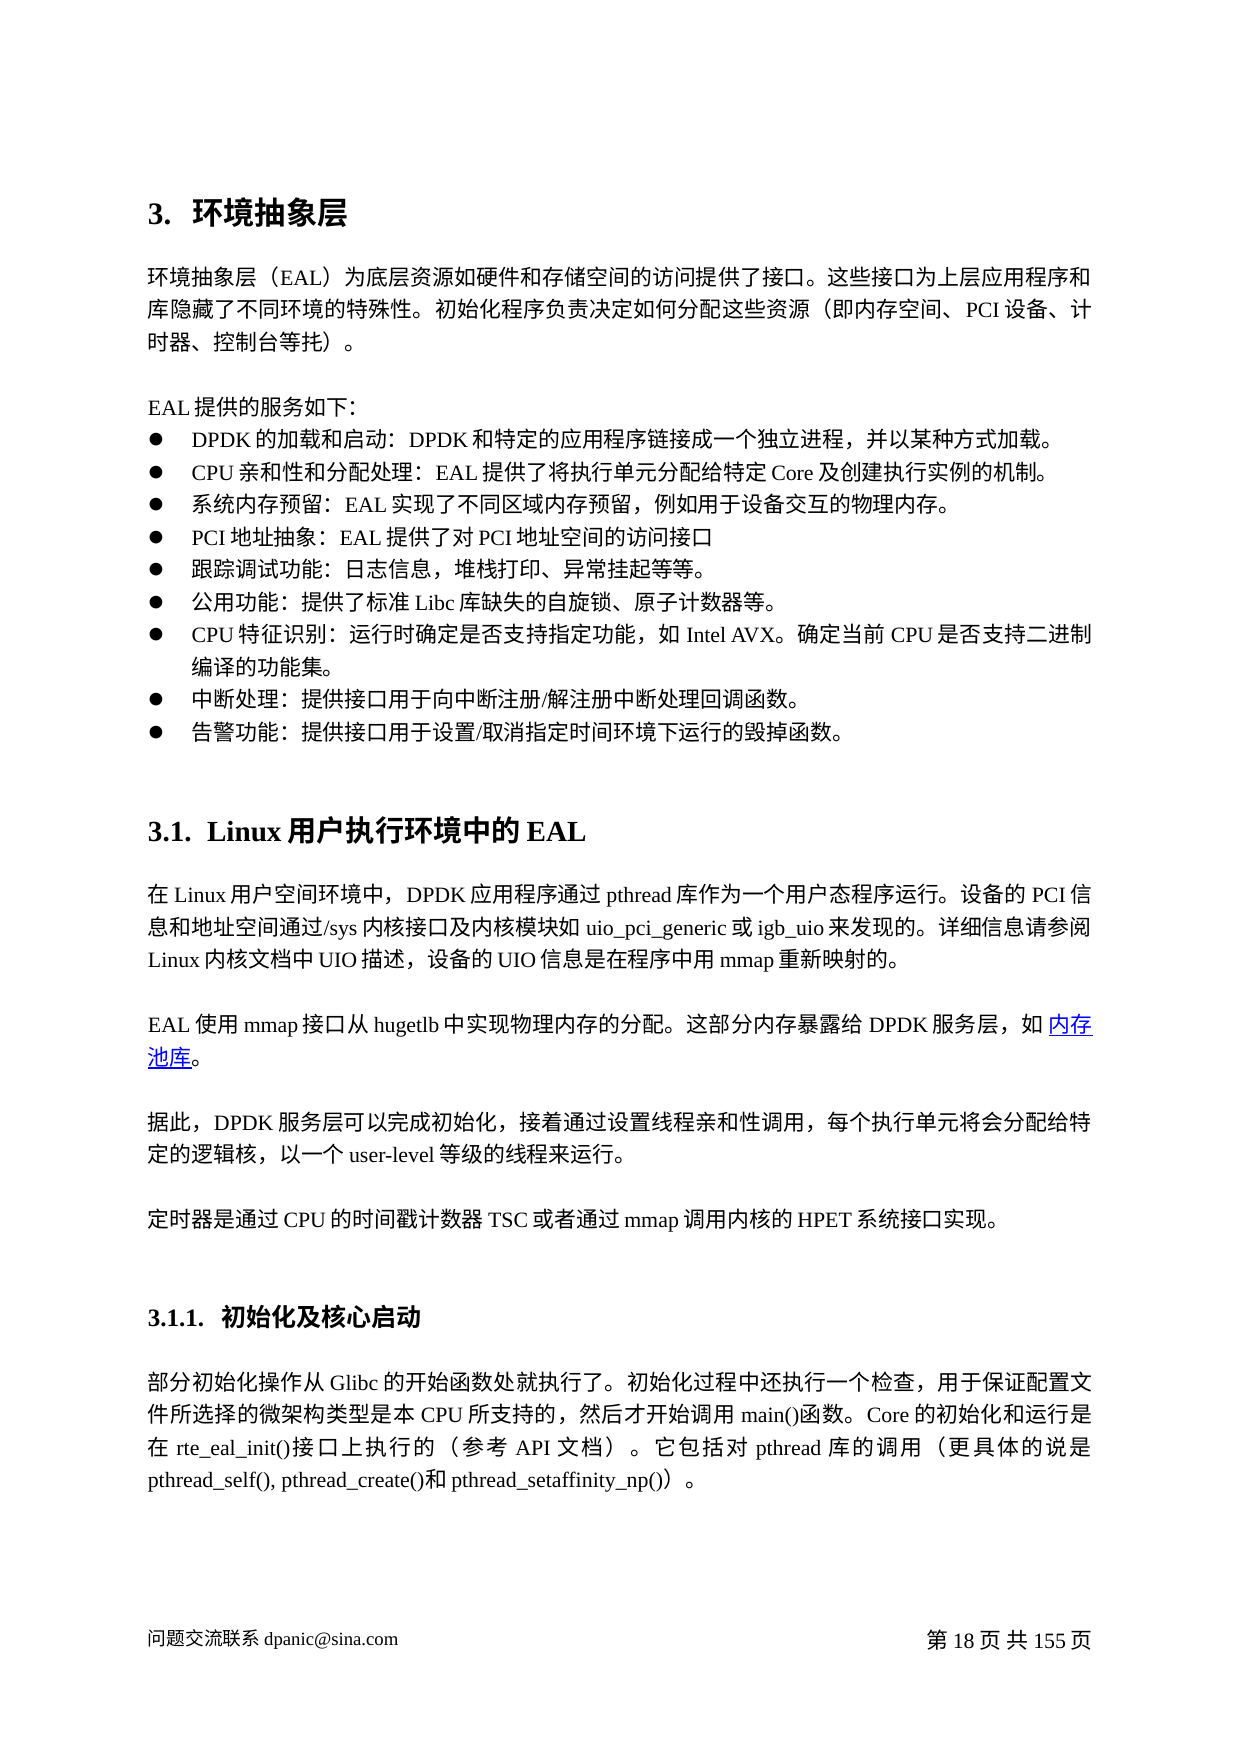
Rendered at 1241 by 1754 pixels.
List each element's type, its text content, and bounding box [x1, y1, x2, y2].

text EAL使用mmap接口从hugetlb中实现物理内存的分配。这部分内存暴露给DPDK服务层，如 内存池库。 [148, 1007, 1092, 1072]
text 部分初始化操作从Glibc的开始函数处就执行了。初始化过程中还执行一个检查，用于保证配置文件所选择的微架构类型是本CPU所支持的，然后才开始调用main()函数。Core的初始化和运行是在rte_eal_init()接口上执行的（参考API文档）。它包括对pthread库的调用（更具体的说是pthread_self(), pthread_create()和pthread_setaffinity_np()）。 [148, 1364, 1092, 1494]
text 定时器是通过CPU的时间戳计数器TSC或者通过mmap调用内核的HPET系统接口实现。 [148, 1202, 1092, 1234]
list 告警功能：提供接口用于设置/取消指定时间环境下运行的毁掉函数。 [148, 714, 1092, 747]
text 在Linux用户空间环境中，DPDK应用程序通过pthread库作为一个用户态程序运行。设备的PCI信息和地址空间通过/sys内核接口及内核模块如uio_pci_generic或igb_uio来发现的。详细信息请参阅Linux内核文档中UIO描述，设备的UIO信息是在程序中用mmap重新映射的。 [148, 877, 1092, 974]
list DPDK的加载和启动：DPDK和特定的应用程序链接成一个独立进程，并以某种方式加载。 [148, 422, 1092, 454]
list 公用功能：提供了标准Libc库缺失的自旋锁、原子计数器等。 [148, 584, 1092, 617]
subtitle Linux用户执行环境中的EAL [148, 796, 1092, 861]
text 据此，DPDK服务层可以完成初始化，接着通过设置线程亲和性调用，每个执行单元将会分配给特定的逻辑核，以一个user-level等级的线程来运行。 [148, 1104, 1092, 1169]
list CPU亲和性和分配处理：EAL提供了将执行单元分配给特定Core及创建执行实例的机制。 [148, 454, 1092, 487]
subtitle 初始化及核心启动 [148, 1283, 1092, 1348]
text EAL提供的服务如下： [148, 389, 1092, 422]
list PCI地址抽象：EAL提供了对PCI地址空间的访问接口 [148, 519, 1092, 552]
list 中断处理：提供接口用于向中断注册/解注册中断处理回调函数。 [148, 682, 1092, 714]
list CPU特征识别：运行时确定是否支持指定功能，如Intel AVX。确定当前CPU是否支持二进制编译的功能集。 [148, 617, 1092, 682]
list 系统内存预留：EAL实现了不同区域内存预留，例如用于设备交互的物理内存。 [148, 487, 1092, 519]
text 环境抽象层（EAL）为底层资源如硬件和存储空间的访问提供了接口。这些接口为上层应用程序和库隐藏了不同环境的特殊性。初始化程序负责决定如何分配这些资源（即内存空间、PCI设备、计时器、控制台等扥）。 [148, 259, 1092, 357]
subtitle 环境抽象层 [148, 178, 1092, 243]
list 跟踪调试功能：日志信息，堆栈打印、异常挂起等等。 [148, 552, 1092, 584]
